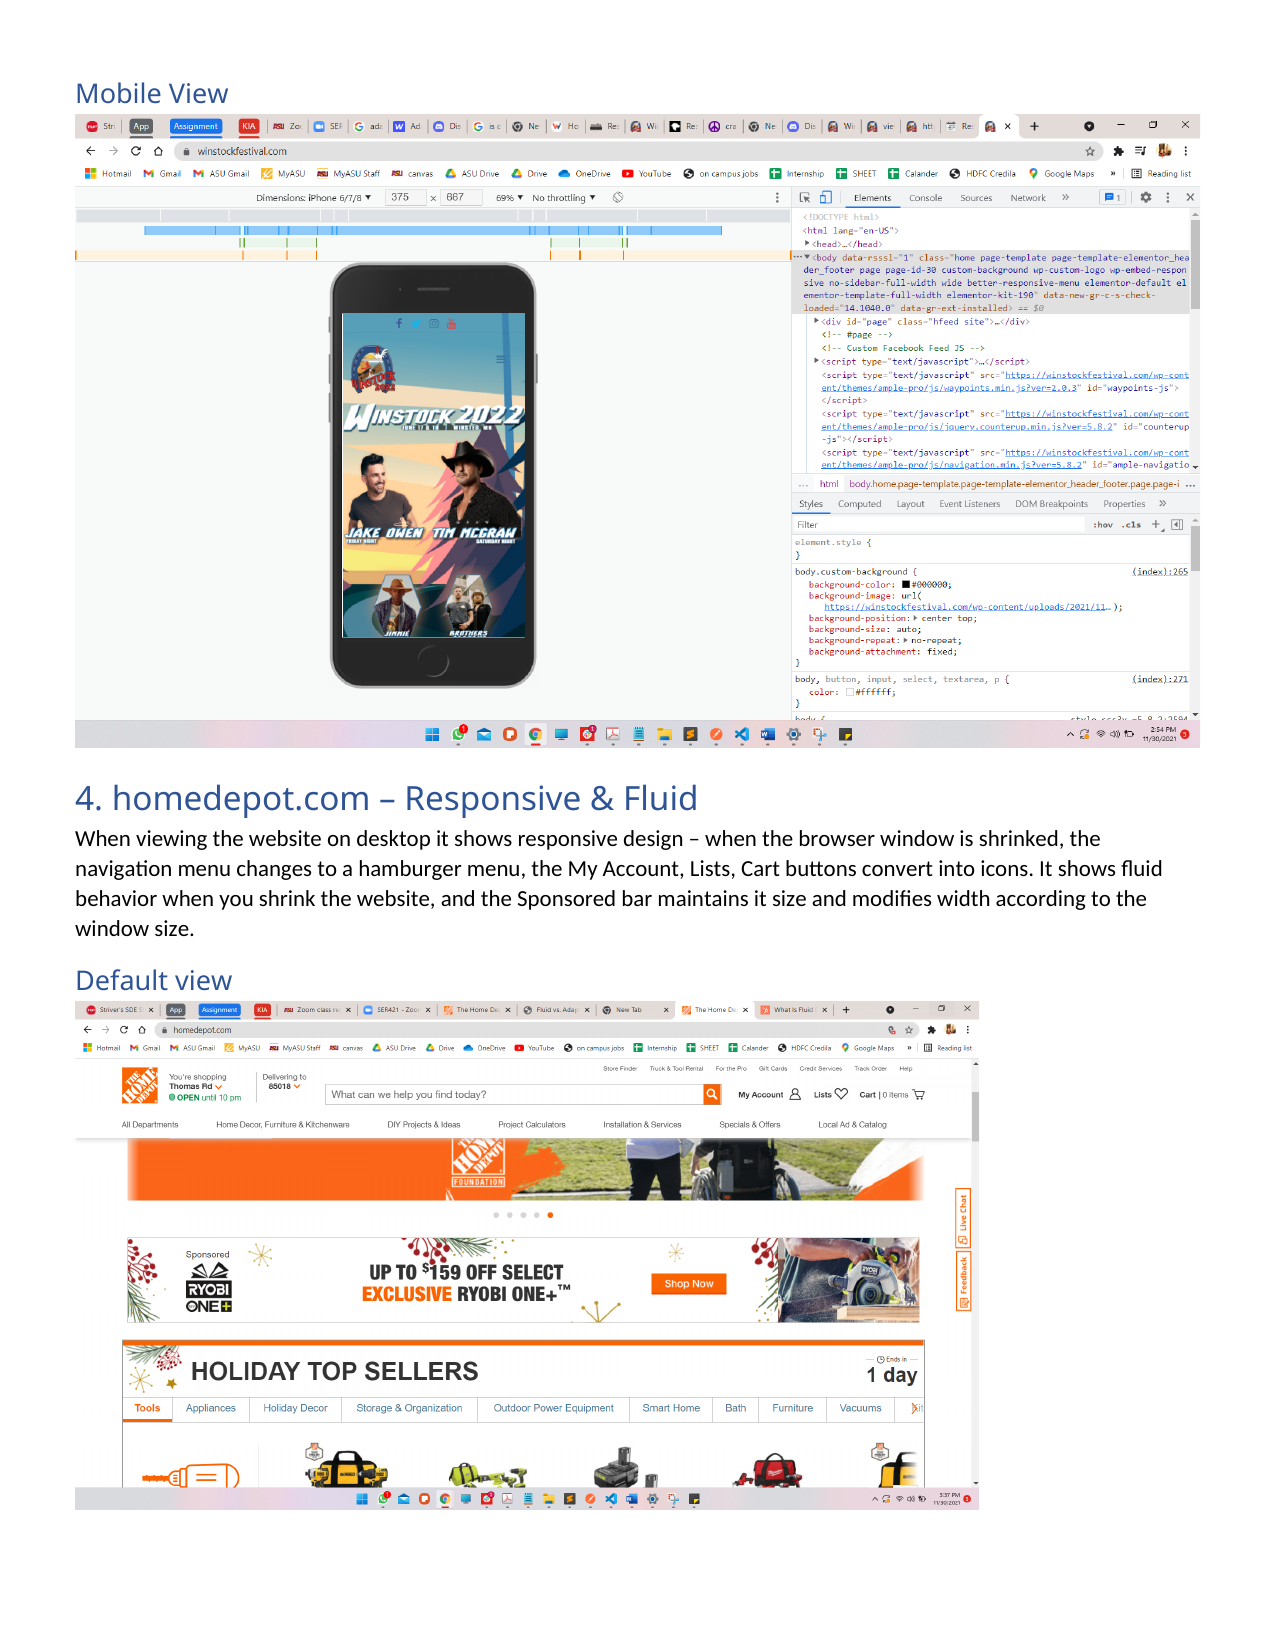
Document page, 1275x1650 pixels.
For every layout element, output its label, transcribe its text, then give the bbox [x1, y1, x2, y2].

picture [75, 114, 1200, 748]
text When viewing the website on desktop it shows responsive design – when the browser window is shrinked, the navigation menu changes to a hamburger menu, the My Account, Lists, Cart buttons convert into icons. It shows fluid behavior when you shrink the website, and the Sponsored bar maintains it size and modifies width according to the window size. [75, 824, 1200, 942]
subtitle 4. homedepot.com – Responsive & Fluid [75, 775, 1200, 820]
subtitle Default view [75, 961, 1200, 998]
subtitle Mobile View [75, 75, 1200, 112]
picture [75, 1001, 980, 1510]
